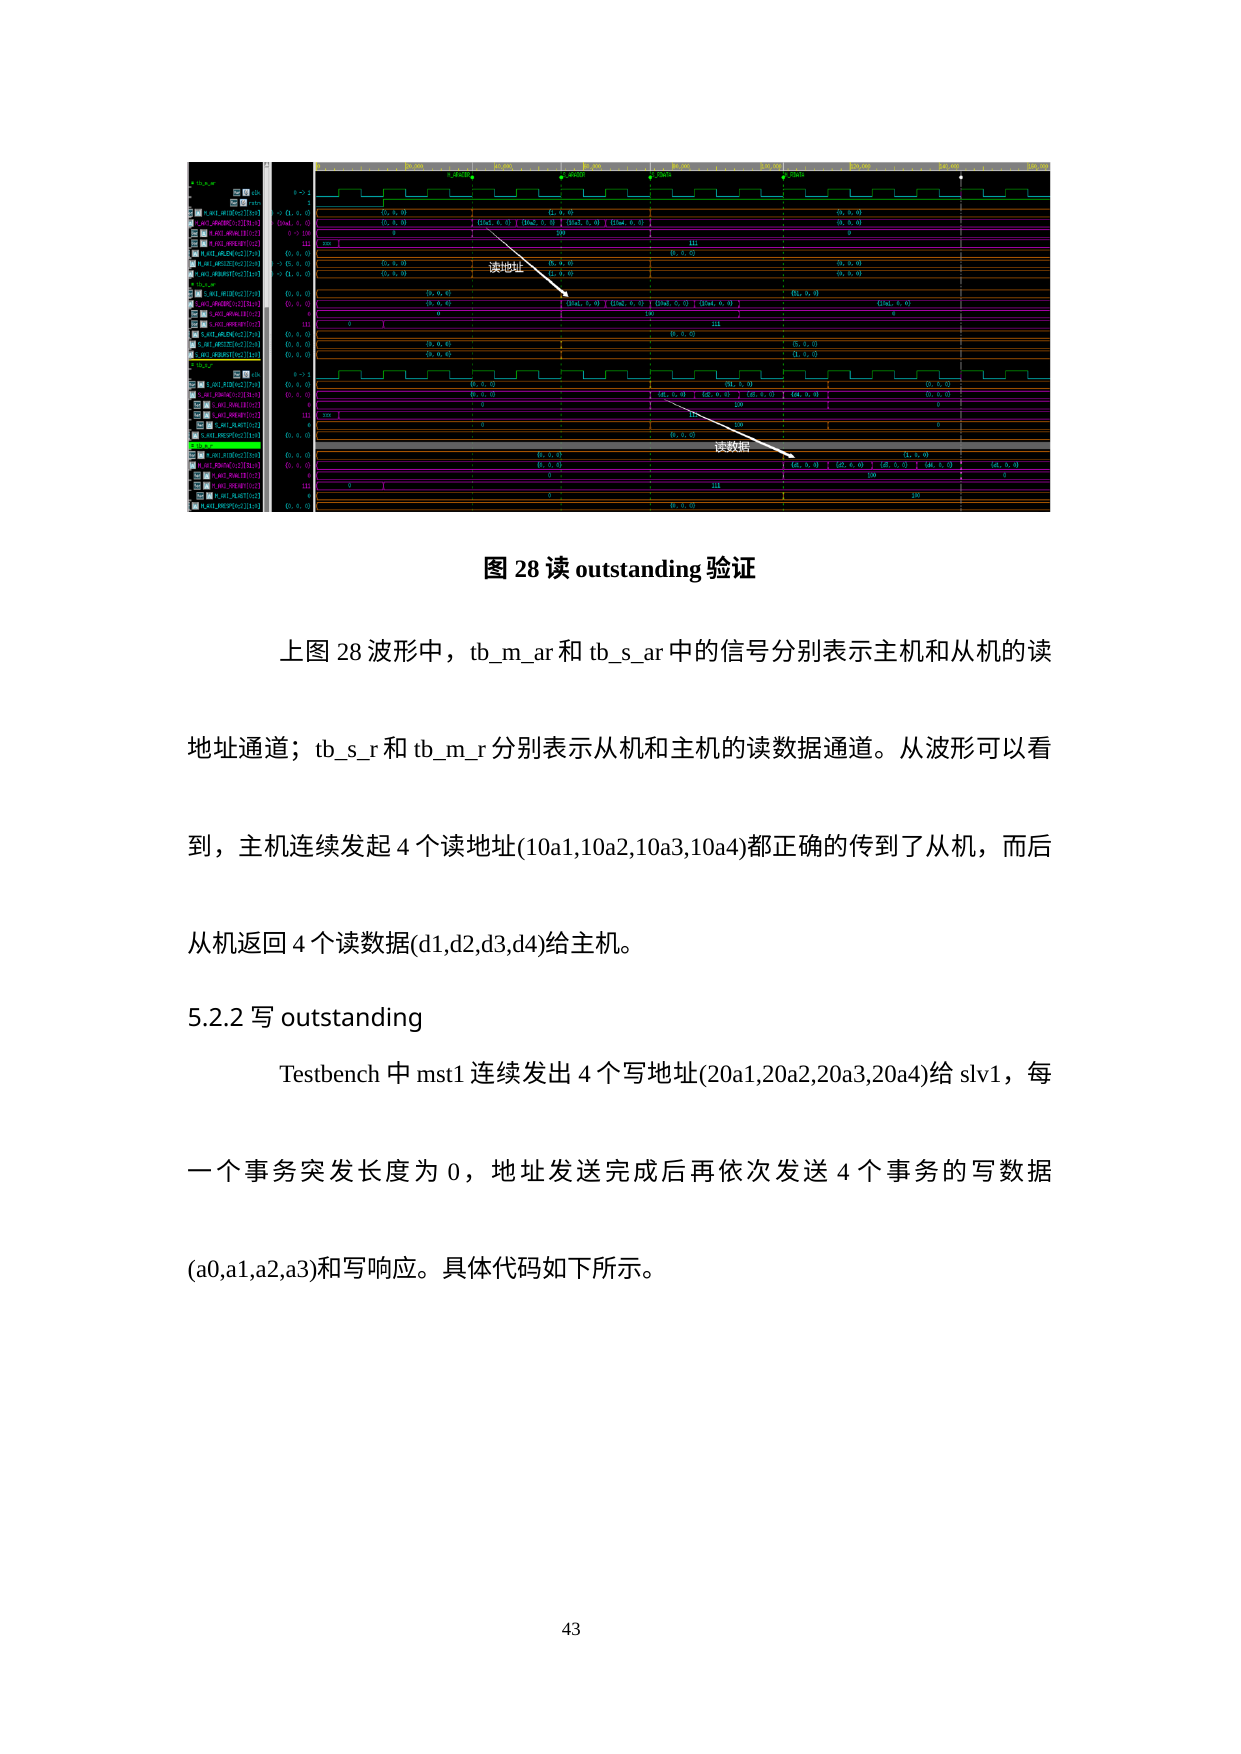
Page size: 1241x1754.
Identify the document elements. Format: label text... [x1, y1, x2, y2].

text 图 28 读outstanding验证 [187, 534, 1053, 599]
text 上图 28波形中，tb_m_ar和tb_s_ar中的信号分别表示主机和从机的读地址通道；tb_s_r和tb_m_r分别表示从机和主机的读数据通道。从波形可以看到，主机连续发起4个读地址(10a1,10a2,10a3,10a4)都正确的传到了从机，而后从机返回4个读数据(d1,d2,d3,d4)给主机。 [187, 617, 1053, 974]
text Testbench中mst1连续发出4个写地址(20a1,20a2,20a3,20a4)给slv1，每一个事务突发长度为0，地址发送完成后再依次发送4个事务的写数据(a0,a1,a2,a3)和写响应。具体代码如下所示。 [187, 1039, 1053, 1299]
subtitle 5.2.2 写outstanding [187, 998, 1053, 1034]
picture [187, 162, 1051, 512]
